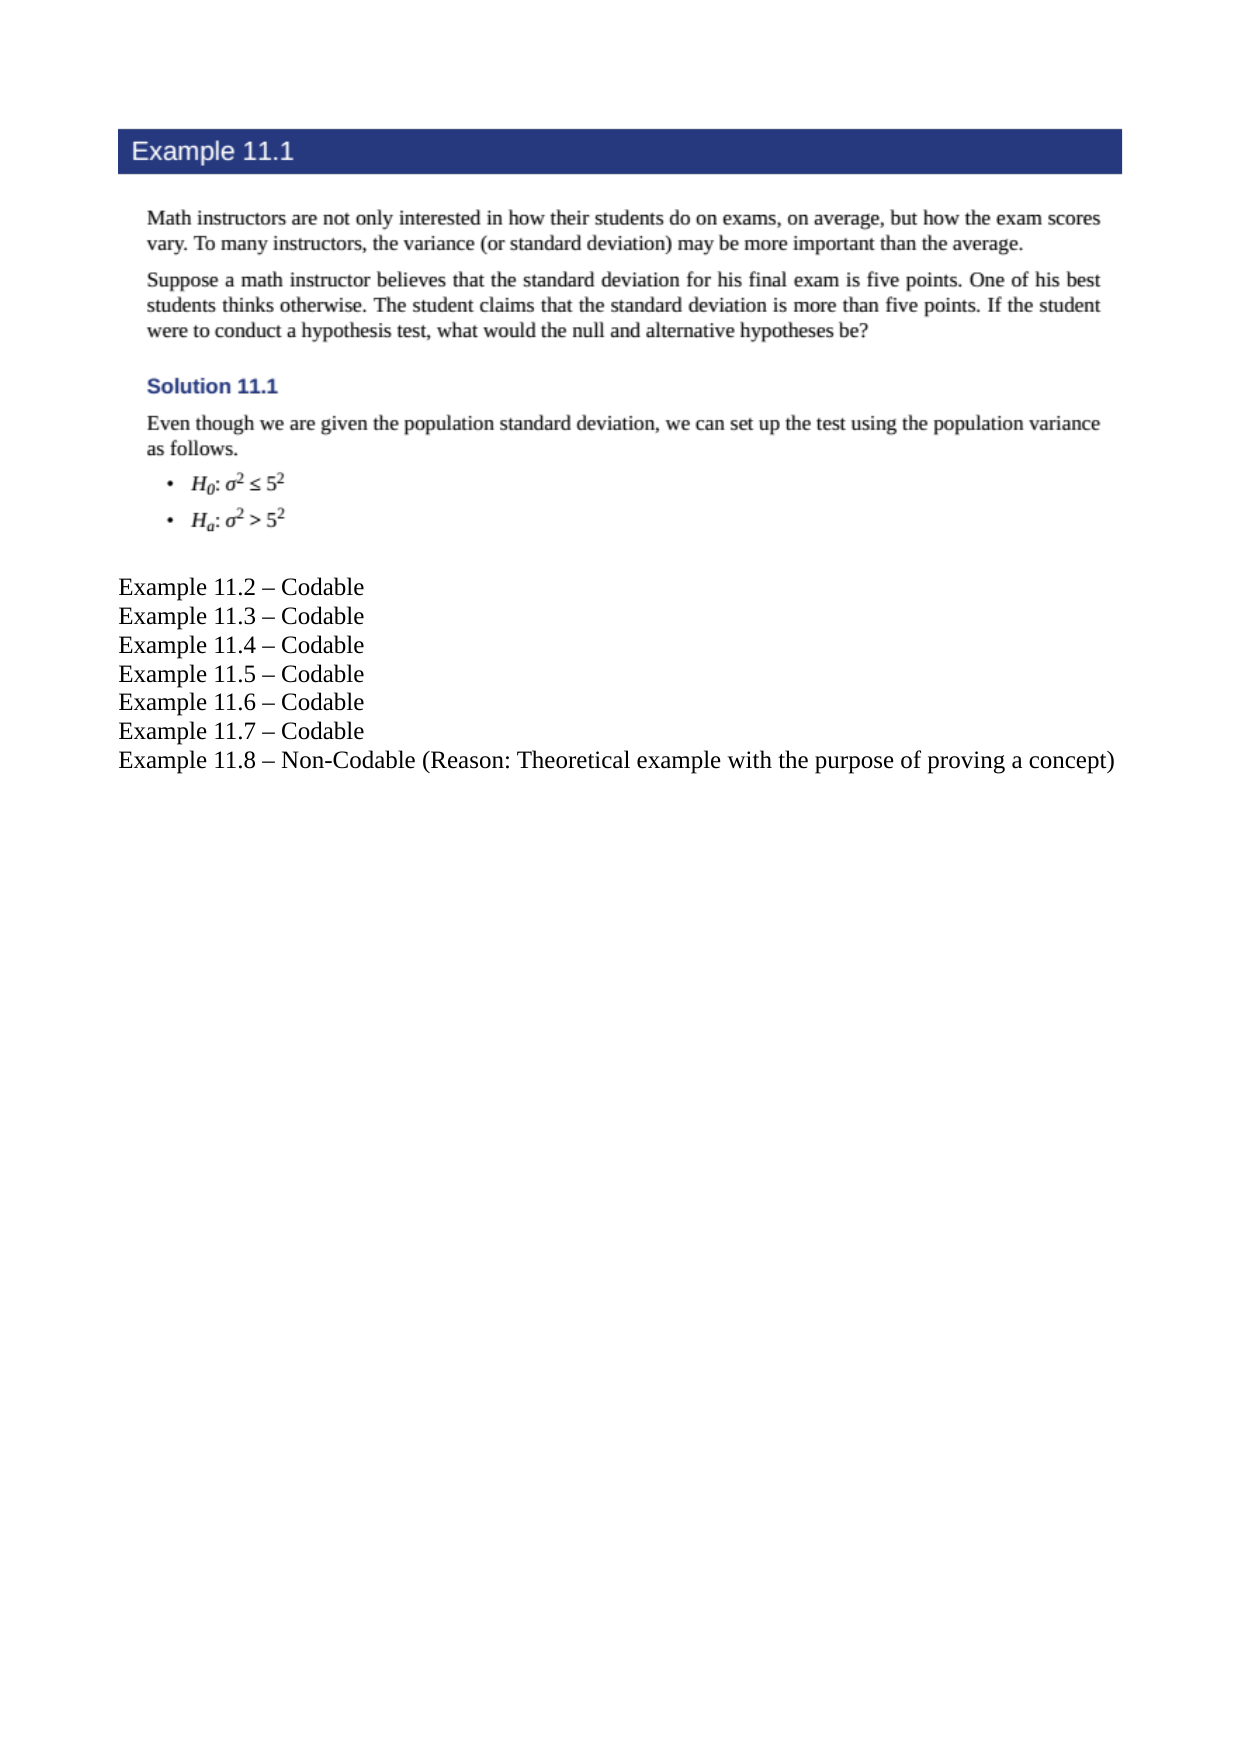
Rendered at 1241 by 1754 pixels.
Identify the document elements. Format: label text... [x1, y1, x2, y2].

text Example 11.6 – Codable [118, 687, 1122, 716]
text Example 11.3 – Codable [118, 601, 1122, 630]
text Example 11.8 – Non-Codable (Reason: Theoretical example with the purpose of proving a concept) [118, 745, 1122, 774]
picture [118, 118, 1123, 544]
text Example 11.7 – Codable [118, 716, 1122, 745]
text Example 11.2 – Codable [118, 572, 1122, 601]
text Example 11.4 – Codable [118, 630, 1122, 659]
text Example 11.5 – Codable [118, 659, 1122, 687]
